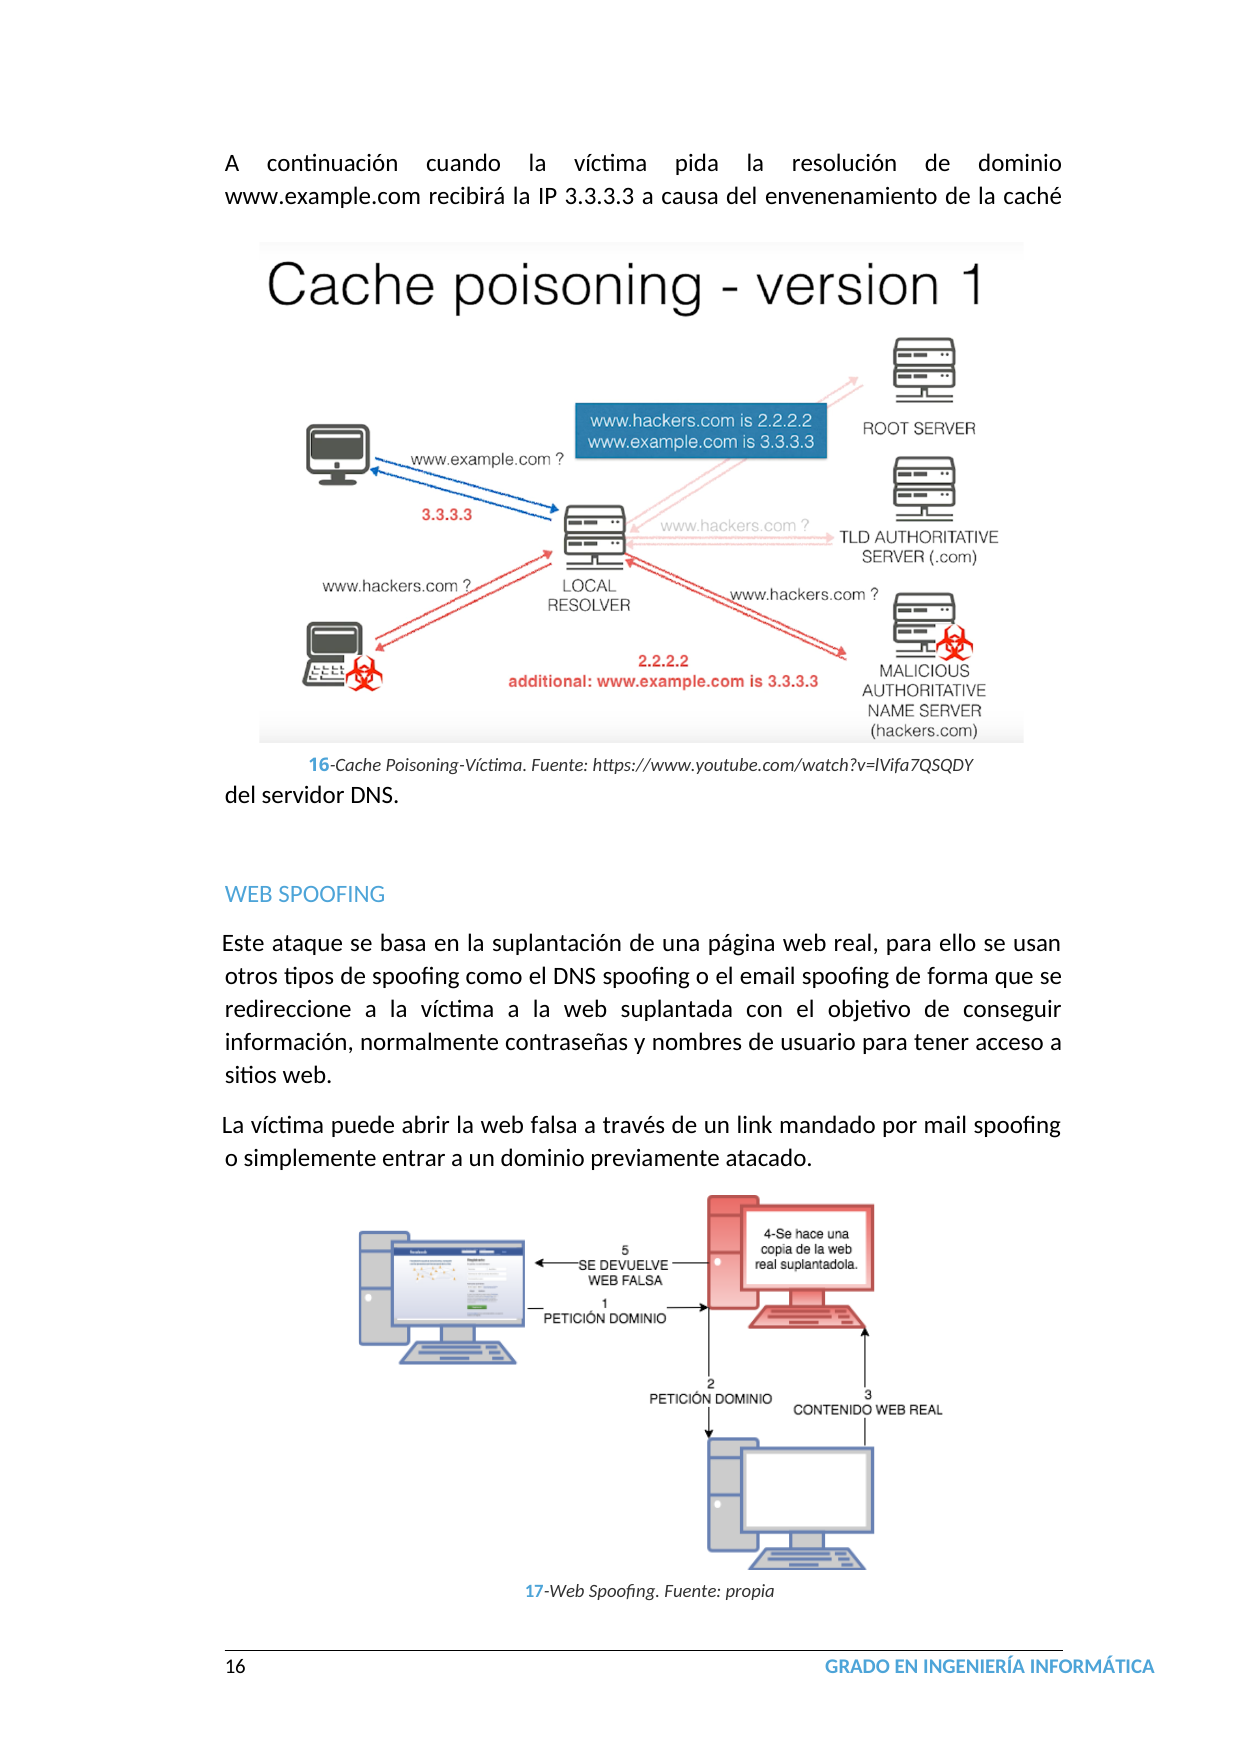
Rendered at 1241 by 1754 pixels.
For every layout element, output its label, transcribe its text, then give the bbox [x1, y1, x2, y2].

text Este ataque se basa en la suplantación de una página web real, para ello se usan otros tipos de spoofing como el DNS spoofing o el email spoofing de forma que se redireccione a la víctima a la web suplantada con el objetivo de conseguir información, normalmente contraseñas y nombres de usuario para tener acceso a sitios web. [222, 928, 1063, 1090]
text WEB SPOOFING [224, 878, 1063, 908]
picture [358, 1195, 943, 1570]
picture [259, 242, 1024, 743]
text La víctima puede abrir la web falsa a través de un link mandado por mail spoofing o simplemente entrar a un dominio previamente atacado. [222, 1109, 1063, 1172]
